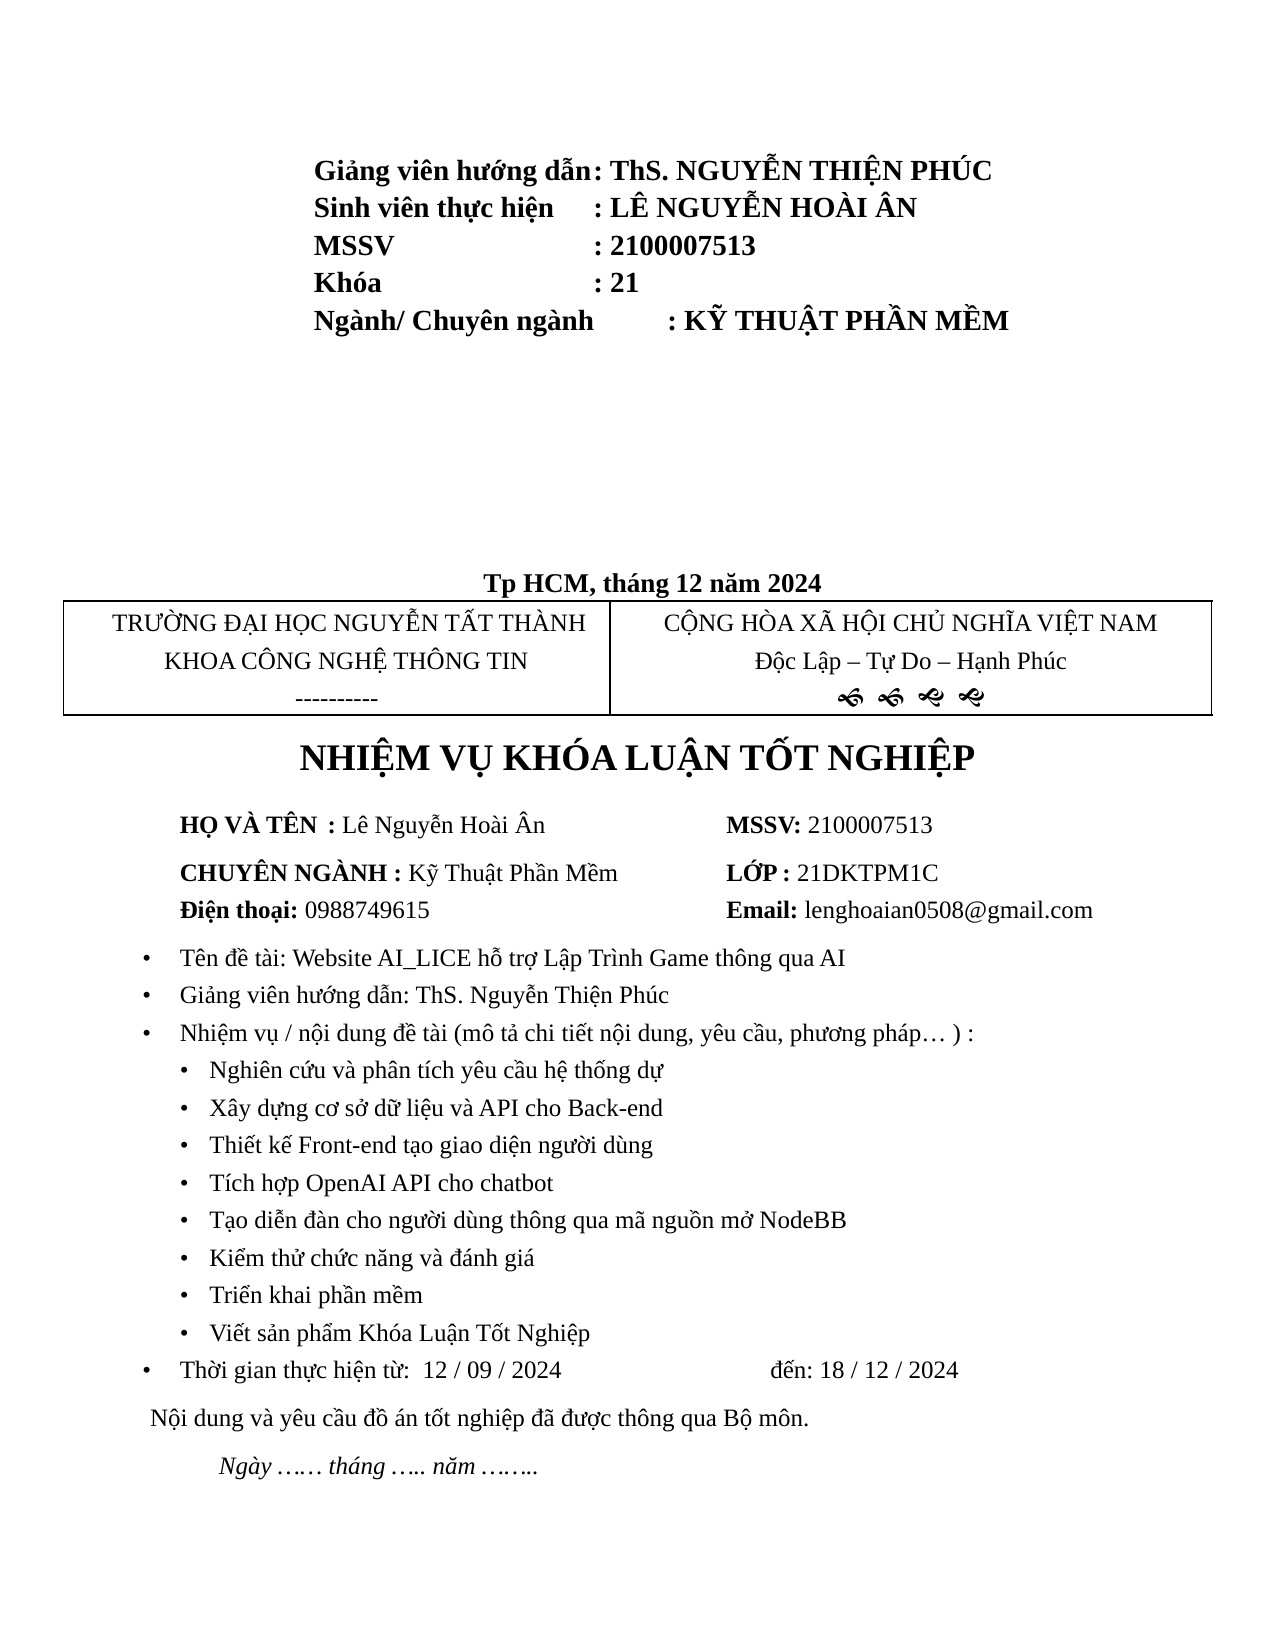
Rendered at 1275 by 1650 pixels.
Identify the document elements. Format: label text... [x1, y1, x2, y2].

list Xây dựng cơ sở dữ liệu và API cho Back-end [179, 1086, 1125, 1124]
list Tên đề tài: Website AI_LICE hỗ trợ Lập Trình Game thông qua AI [142, 936, 1125, 974]
table_header TRƯỜNG ĐẠI HỌC NGUYỄN TẤT THÀNH KHOA CÔNG NGHỆ THÔNG TIN ---------- [64, 602, 609, 714]
text Ngày …… tháng ….. năm …….. [150, 1445, 1125, 1482]
text Sinh viên thực hiện : LÊ NGUYỄN HOÀI ÂN [284, 187, 1125, 225]
list Kiểm thử chức năng và đánh giá [179, 1236, 1125, 1274]
list Nghiên cứu và phân tích yêu cầu hệ thống dự [179, 1049, 1125, 1086]
table_header CỘNG HÒA XÃ HỘI CHỦ NGHĨA VIỆT NAM Độc Lập – Tự Do – Hạnh Phúc 🙜 🙜 🙝 🙝 [611, 602, 1211, 714]
text Giảng viên hướng dẫn : ThS. NGUYỄN THIỆN PHÚC [284, 150, 1125, 187]
list Viết sản phẩm Khóa Luận Tốt Nghiệp [179, 1311, 1125, 1349]
text Khóa : 21 [284, 262, 1125, 300]
list Giảng viên hướng dẫn: ThS. Nguyễn Thiện Phúc [142, 974, 1125, 1011]
list Nhiệm vụ / nội dung đề tài (mô tả chi tiết nội dung, yêu cầu, phương pháp… ) : [142, 1011, 1125, 1049]
list Triển khai phần mềm [179, 1274, 1125, 1311]
list Tạo diễn đàn cho người dùng thông qua mã nguồn mở NodeBB [179, 1199, 1125, 1236]
text MSSV : 2100007513 [284, 225, 1125, 262]
list Tích hợp OpenAI API cho chatbot [179, 1161, 1125, 1199]
text Ngành/ Chuyên ngành : KỸ THUẬT PHẦN MỀM [284, 300, 1125, 337]
text HỌ VÀ TÊN : Lê Nguyễn Hoài Ân MSSV: 2100007513 [150, 803, 1125, 841]
text NHIỆM VỤ KHÓA LUẬN TỐT NGHIỆP [150, 741, 1125, 778]
text Nội dung và yêu cầu đồ án tốt nghiệp đã được thông qua Bộ môn. [150, 1397, 1125, 1434]
text Điện thoại: 0988749615 Email: lenghoaian0508@gmail.com [150, 888, 1125, 926]
list Thiết kế Front-end tạo giao diện người dùng [179, 1124, 1125, 1161]
list Thời gian thực hiện từ: 12 / 09 / 2024 đến: 18 / 12 / 2024 [142, 1349, 1125, 1386]
text CHUYÊN NGÀNH : Kỹ Thuật Phần Mềm LỚP : 21DKTPM1C [150, 851, 1125, 888]
text Tp HCM, tháng 12 năm 2024 [150, 562, 1125, 600]
